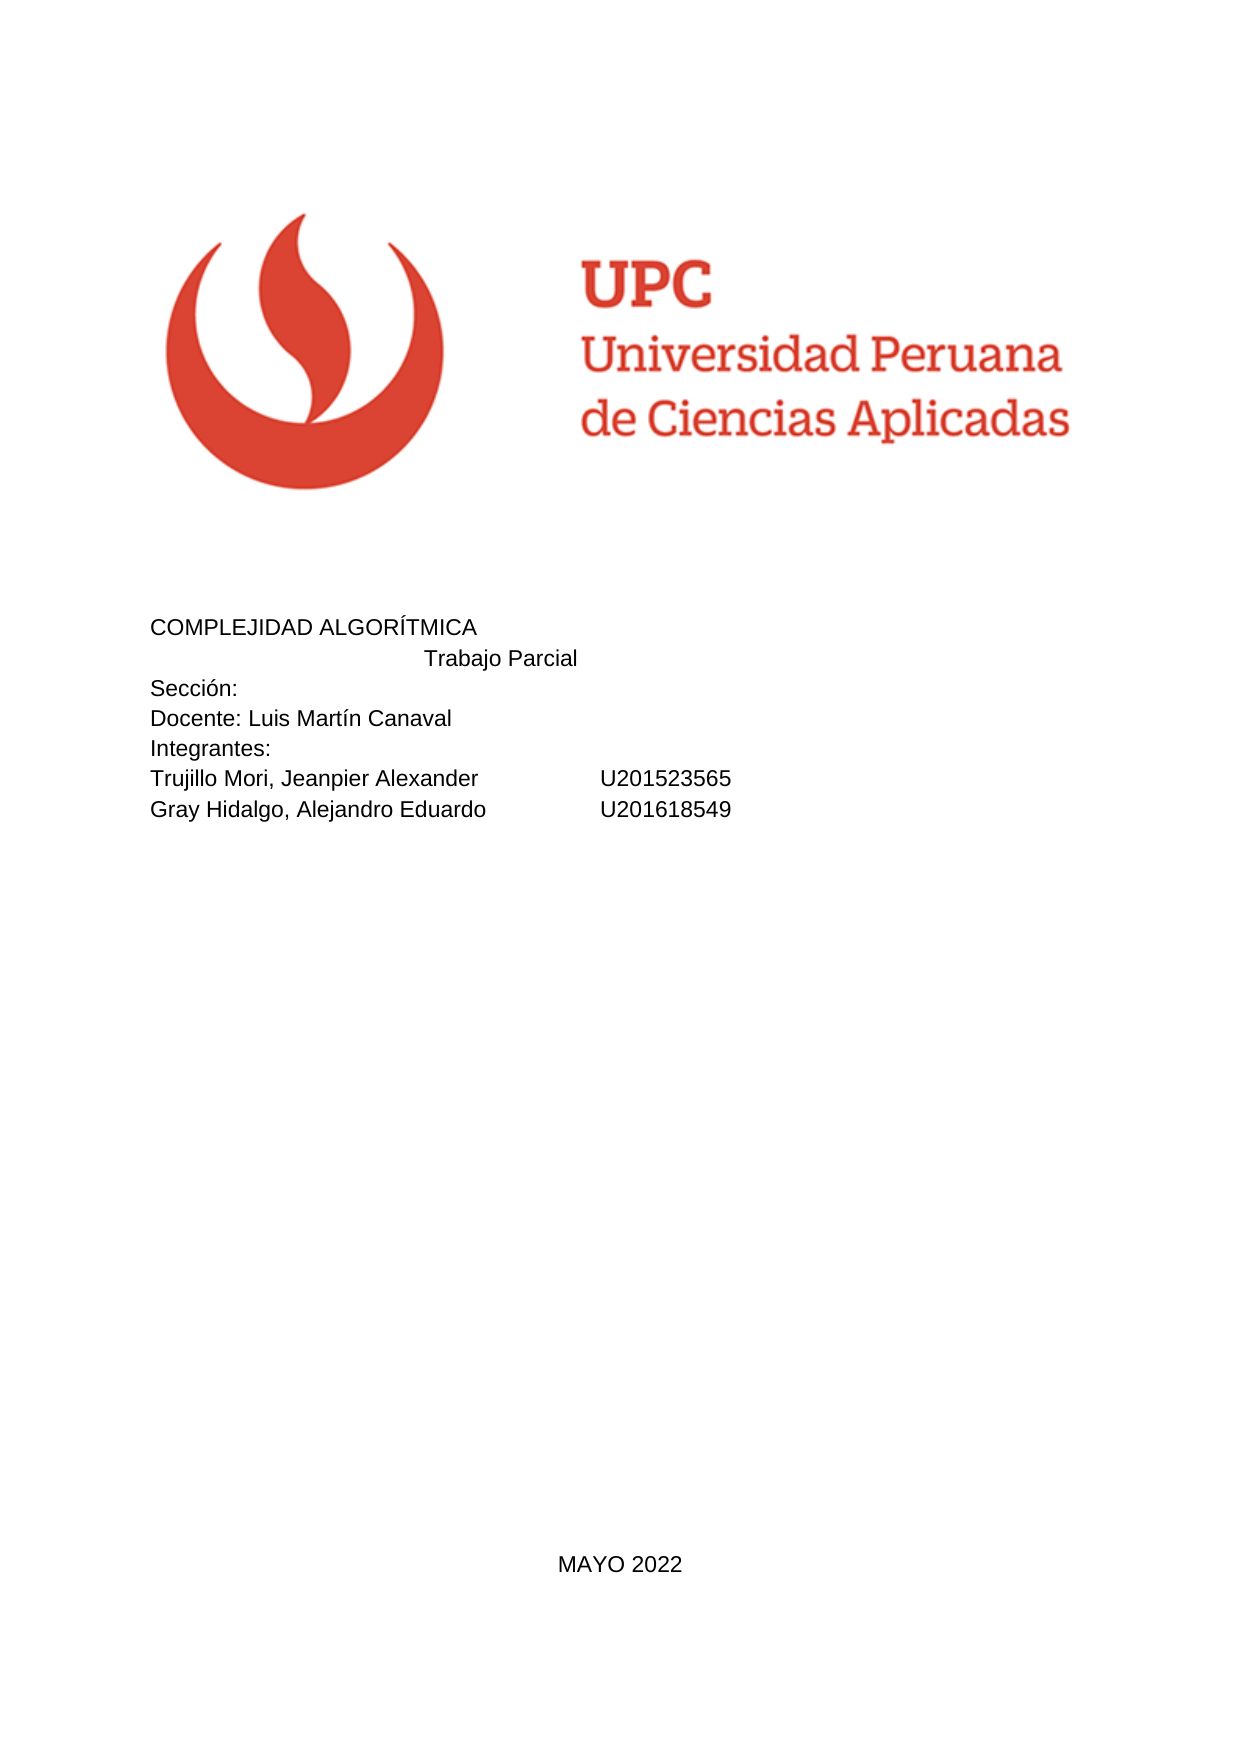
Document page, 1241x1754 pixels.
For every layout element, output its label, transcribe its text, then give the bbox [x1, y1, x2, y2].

text Sección: [150, 675, 1090, 701]
text Trujillo Mori, Jeanpier Alexander U201523565 [150, 765, 1090, 792]
text Gray Hidalgo, Alejandro Eduardo U201618549 [150, 796, 1090, 822]
text Trabajo Parcial [150, 644, 1090, 671]
text Integrantes: [150, 735, 1090, 761]
text Docente: Luis Martín Canaval [150, 705, 1090, 731]
text COMPLEJIDAD ALGORÍTMICA [150, 614, 1090, 641]
text MAYO 2022 [150, 1551, 1090, 1577]
picture [150, 150, 1091, 550]
